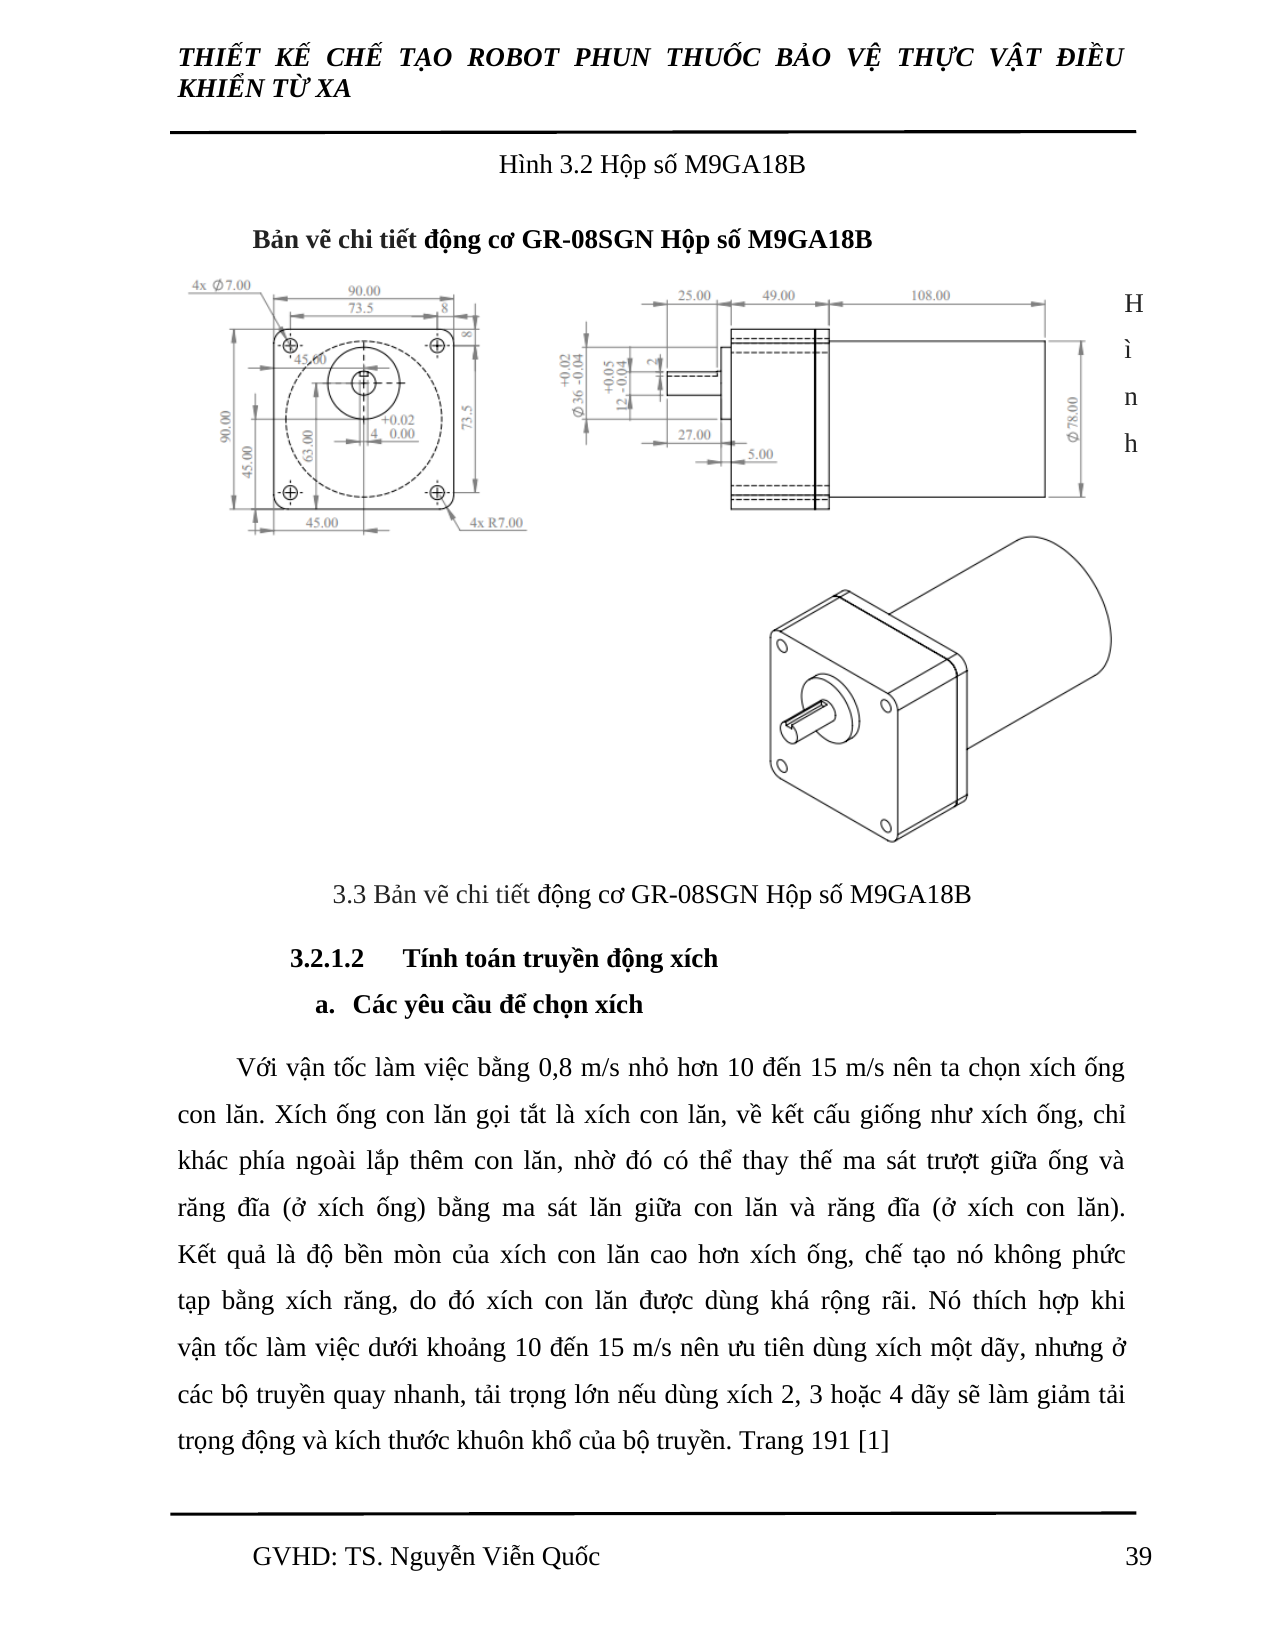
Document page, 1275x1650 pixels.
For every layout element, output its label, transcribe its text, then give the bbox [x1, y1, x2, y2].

subtitle Hình 3.3 Bản vẽ chi tiết động cơ GR-08SGN Hộp số M9GA18B [177, 452, 1127, 909]
list Các yêu cầu để chọn xích [315, 988, 1127, 1019]
subtitle Hình 3.2 Hộp số M9GA18B [177, 148, 1127, 179]
picture [177, 266, 1124, 857]
subtitle Tính toán truyền động xích [290, 942, 1127, 973]
text Bản vẽ chi tiết động cơ GR-08SGN Hộp số M9GA18B [177, 223, 1127, 255]
text Với vận tốc làm việc bằng 0,8 m/s nhỏ hơn 10 đến 15 m/s nên ta chọn xích ống con lăn. Xích ống con lăn gọi tắt là xích con lăn, về kết cấu giống như xích ống, chỉ khác phía ngoài lắp thêm con lăn, nhờ đó có thể thay thế ma sát trượt giữa ống và răng đĩa (ở xích ống) bằng ma sát lăn giữa con lăn và răng đĩa (ở xích con lăn). Kết quả là độ bền mòn của xích con lăn cao hơn xích ống, chế tạo nó không phức tạp bằng xích răng, do đó xích con lăn được dùng khá rộng rãi. Nó thích hợp khi vận tốc làm việc dưới khoảng 10 đến 15 m/s nên ưu tiên dùng xích một dãy, nhưng ở các bộ truyền quay nhanh, tải trọng lớn nếu dùng xích 2, 3 hoặc 4 dãy sẽ làm giảm tải trọng động và kích thước khuôn khổ của bộ truyền. Trang 191 [1] [177, 1051, 1127, 1456]
